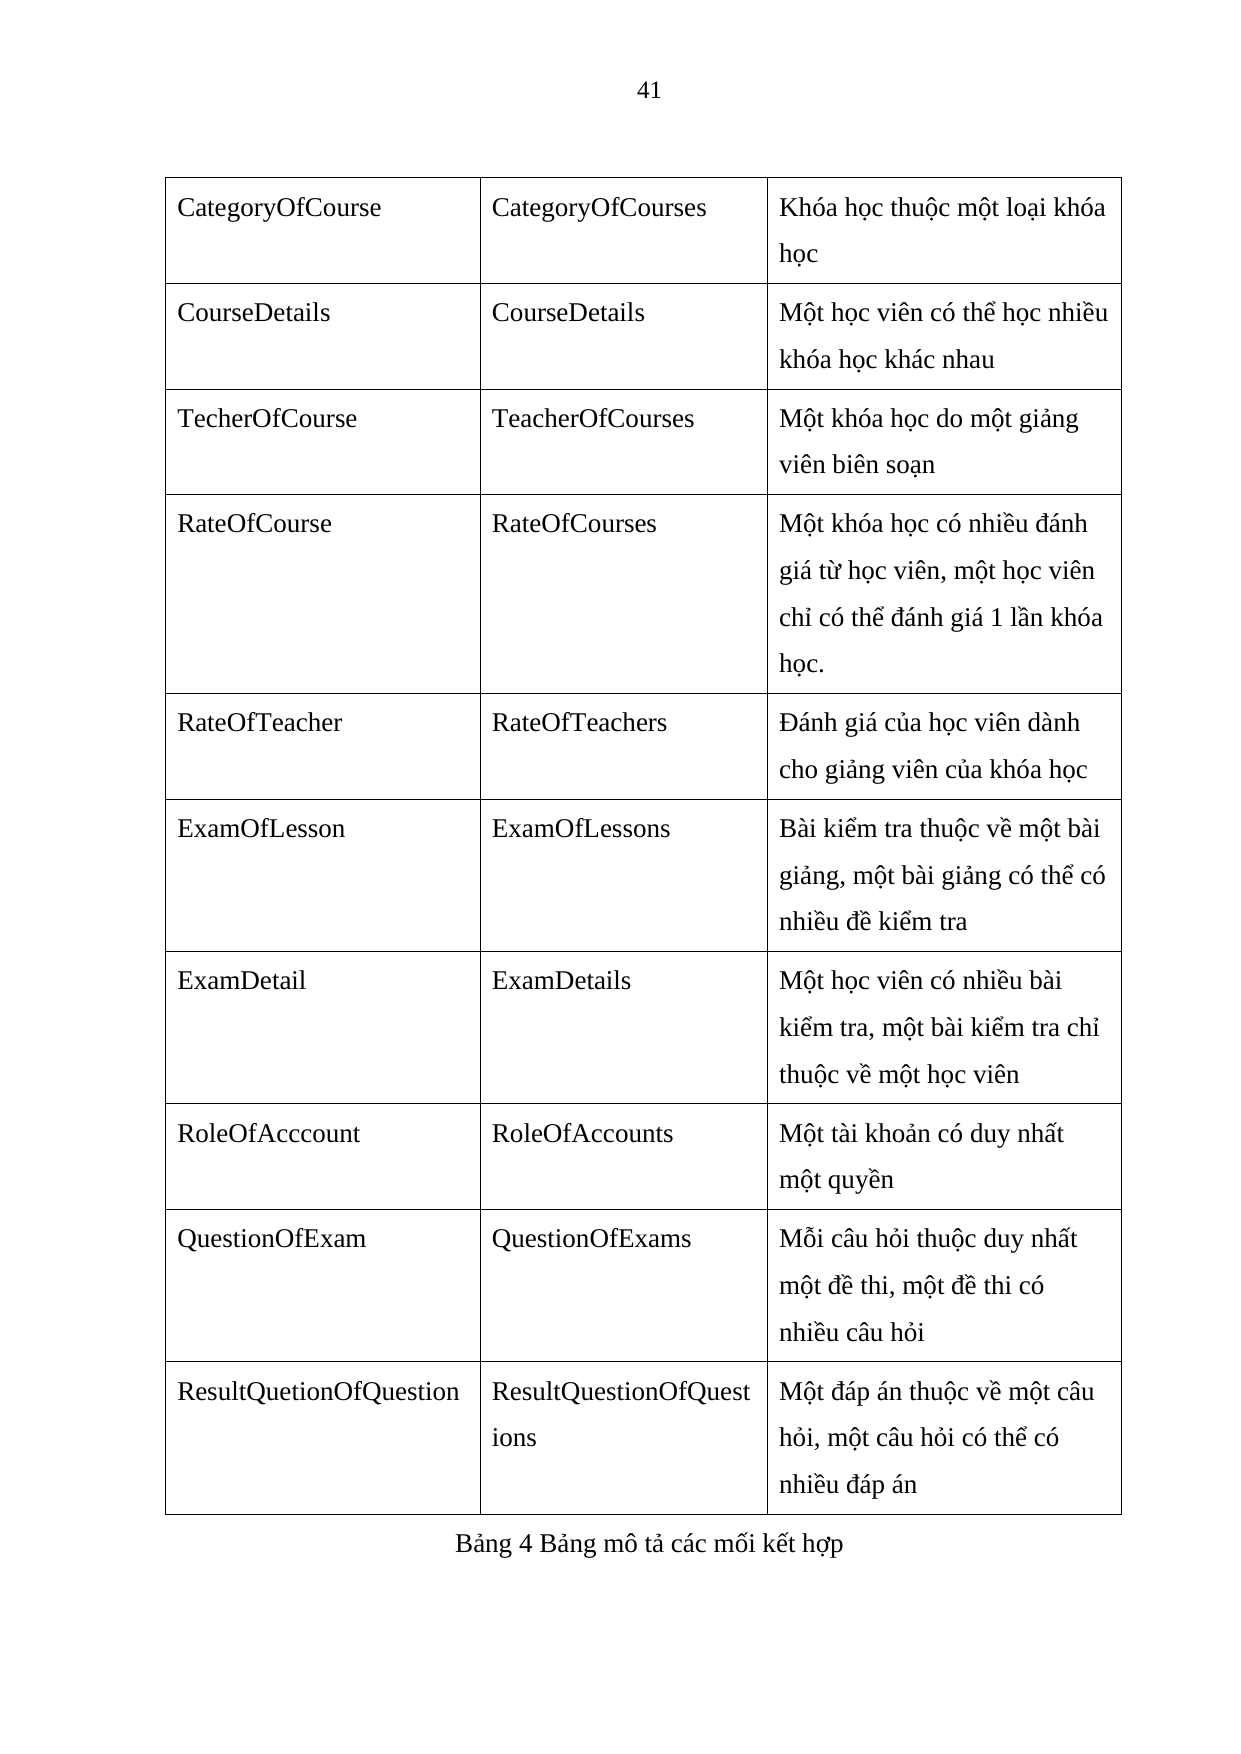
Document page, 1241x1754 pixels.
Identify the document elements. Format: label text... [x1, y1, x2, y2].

table_cell CategoryOfCourse [166, 178, 480, 283]
table_cell RateOfCourse [166, 495, 480, 693]
table_cell ExamDetails [481, 952, 767, 1103]
table_cell ExamDetail [166, 952, 480, 1103]
table_cell RateOfTeacher [166, 694, 480, 799]
table_cell Mỗi câu hỏi thuộc duy nhất một đề thi, một đề thi có nhiều câu hỏi [768, 1210, 1121, 1361]
table_cell TecherOfCourse [166, 390, 480, 494]
table_cell RoleOfAccounts [481, 1104, 767, 1209]
table_cell CategoryOfCourses [481, 178, 767, 283]
table_cell RoleOfAcccount [166, 1104, 480, 1209]
table_cell Khóa học thuộc một loại khóa học [768, 178, 1121, 283]
table_cell CourseDetails [166, 284, 480, 388]
table_cell Một đáp án thuộc về một câu hỏi, một câu hỏi có thể có nhiều đáp án [768, 1362, 1121, 1513]
table_cell QuestionOfExam [166, 1210, 480, 1361]
table_cell Một học viên có nhiều bài kiểm tra, một bài kiểm tra chỉ thuộc về một học viên [768, 952, 1121, 1103]
table_cell Một khóa học do một giảng viên biên soạn [768, 390, 1121, 494]
table_cell RateOfCourses [481, 495, 767, 693]
table_cell ResultQuetionOfQuestion [166, 1362, 480, 1513]
table_cell RateOfTeachers [481, 694, 767, 799]
table_cell Một tài khoản có duy nhất một quyền [768, 1104, 1121, 1209]
table_cell Đánh giá của học viên dành cho giảng viên của khóa học [768, 694, 1121, 799]
table_cell ExamOfLesson [166, 800, 480, 951]
table_cell ResultQuestionOfQuestions [481, 1362, 767, 1513]
table_cell Một khóa học có nhiều đánh giá từ học viên, một học viên chỉ có thể đánh giá 1 lần khóa học. [768, 495, 1121, 693]
table_cell CourseDetails [481, 284, 767, 388]
table_cell QuestionOfExams [481, 1210, 767, 1361]
table_cell Một học viên có thể học nhiều khóa học khác nhau [768, 284, 1121, 388]
table_cell TeacherOfCourses [481, 390, 767, 494]
table_cell ExamOfLessons [481, 800, 767, 951]
table_cell Bài kiểm tra thuộc về một bài giảng, một bài giảng có thể có nhiều đề kiểm tra [768, 800, 1121, 951]
